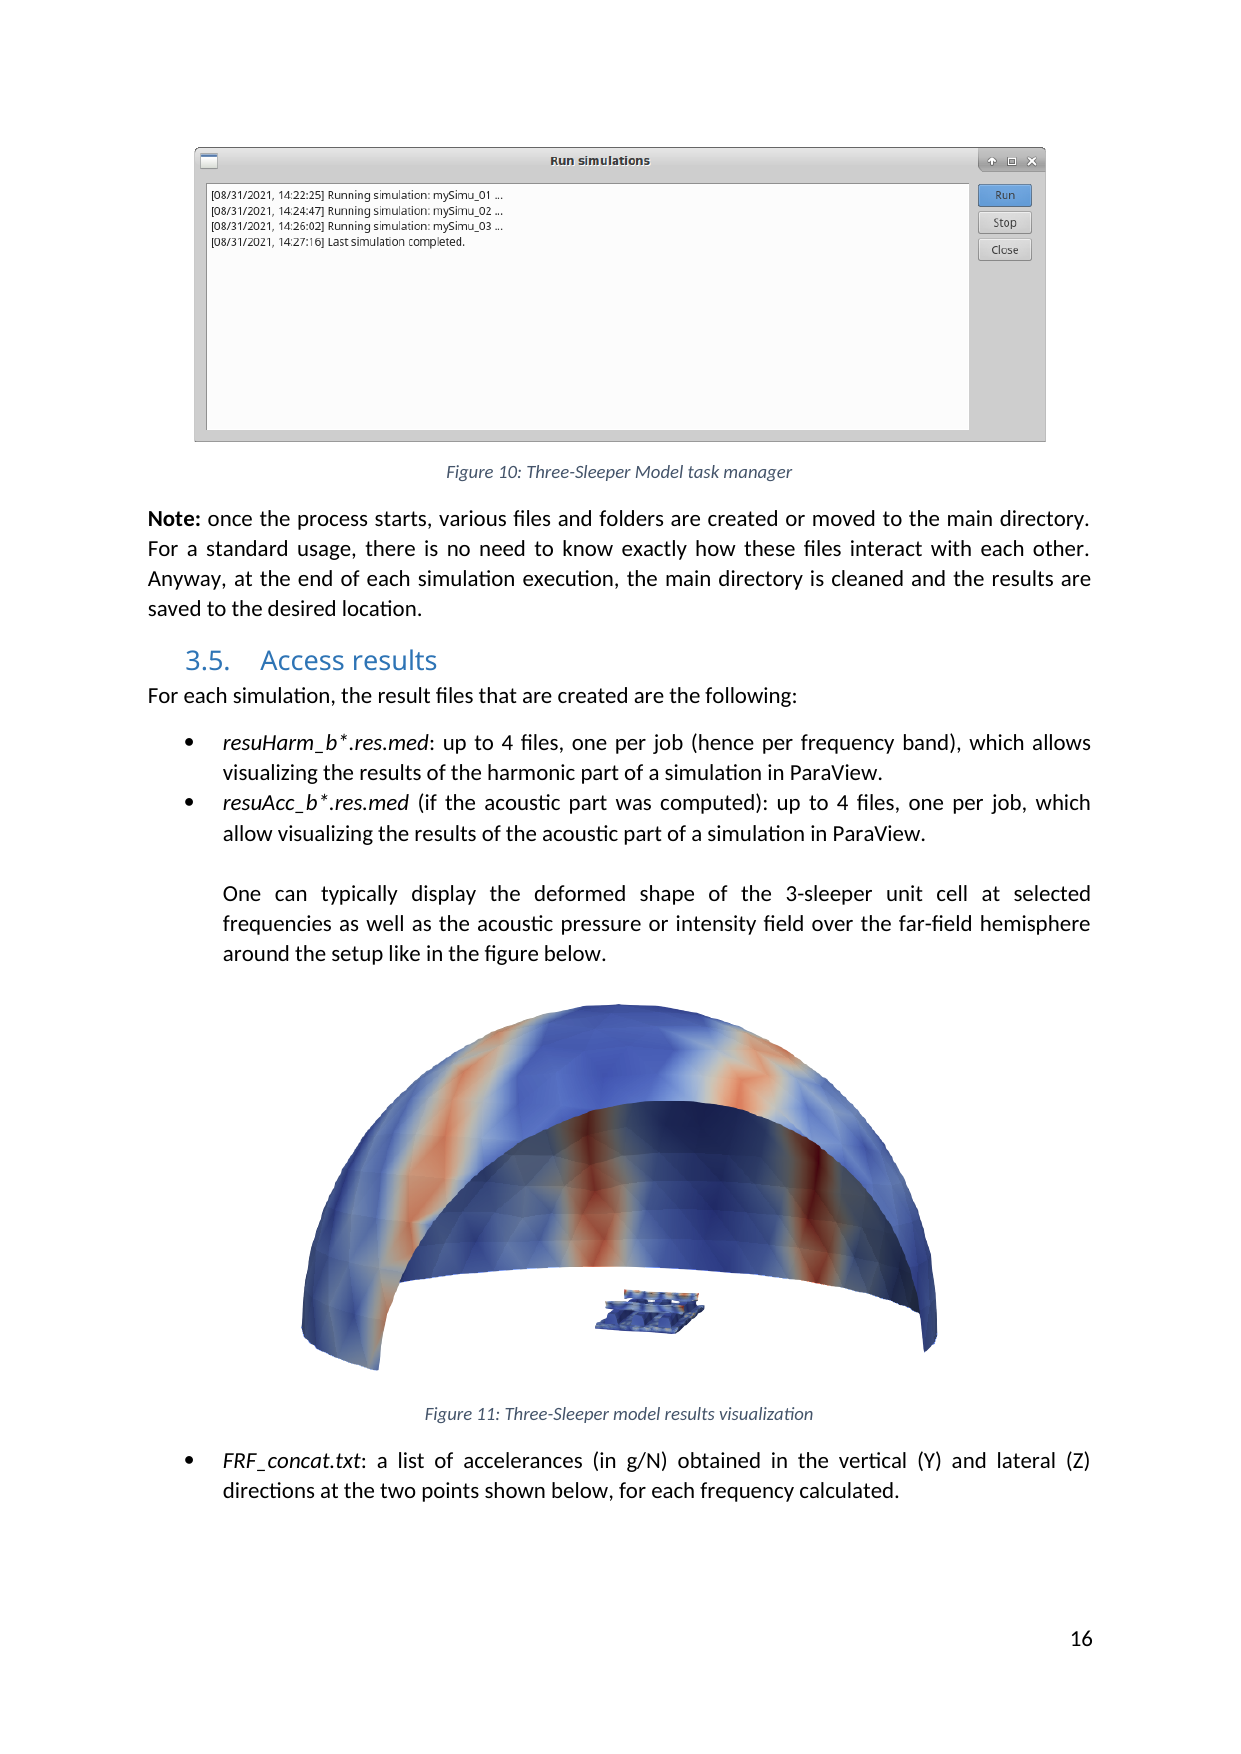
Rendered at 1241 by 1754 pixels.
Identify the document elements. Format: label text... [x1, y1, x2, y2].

list One can typically display the deformed shape of the 3-sleeper unit cell at selected frequencies as well as the acoustic pressure or intensity field over the far-field hemisphere around the setup like in the figure below. [223, 879, 1093, 967]
text Figure 10: Three-Sleeper Model task manager [148, 460, 1093, 483]
subtitle Access results [185, 641, 1093, 678]
list resuAcc_b*.res.med (if the acoustic part was computed): up to 4 files, one per job, which allow visualizing the results of the acoustic part of a simulation in ParaView. [185, 788, 1093, 847]
text For each simulation, the result files that are created are the following: [148, 681, 1093, 709]
picture [194, 147, 1046, 442]
picture [283, 986, 957, 1384]
text Figure 11: Three-Sleeper model results visualization [148, 1402, 1093, 1425]
list FRF_concat.txt: a list of accelerances (in g/N) obtained in the vertical (Y) and lateral (Z) directions at the two points shown below, for each frequency calculated. [185, 1446, 1093, 1504]
text Note: once the process starts, various files and folders are created or moved to the main directory. For a standard usage, there is no need to know exactly how these files interact with each other. Anyway, at the end of each simulation execution, the main directory is cleaned and the results are saved to the desired location. [148, 504, 1093, 622]
list resuHarm_b*.res.med: up to 4 files, one per job (hence per frequency band), which allows visualizing the results of the harmonic part of a simulation in ParaView. [185, 728, 1093, 786]
